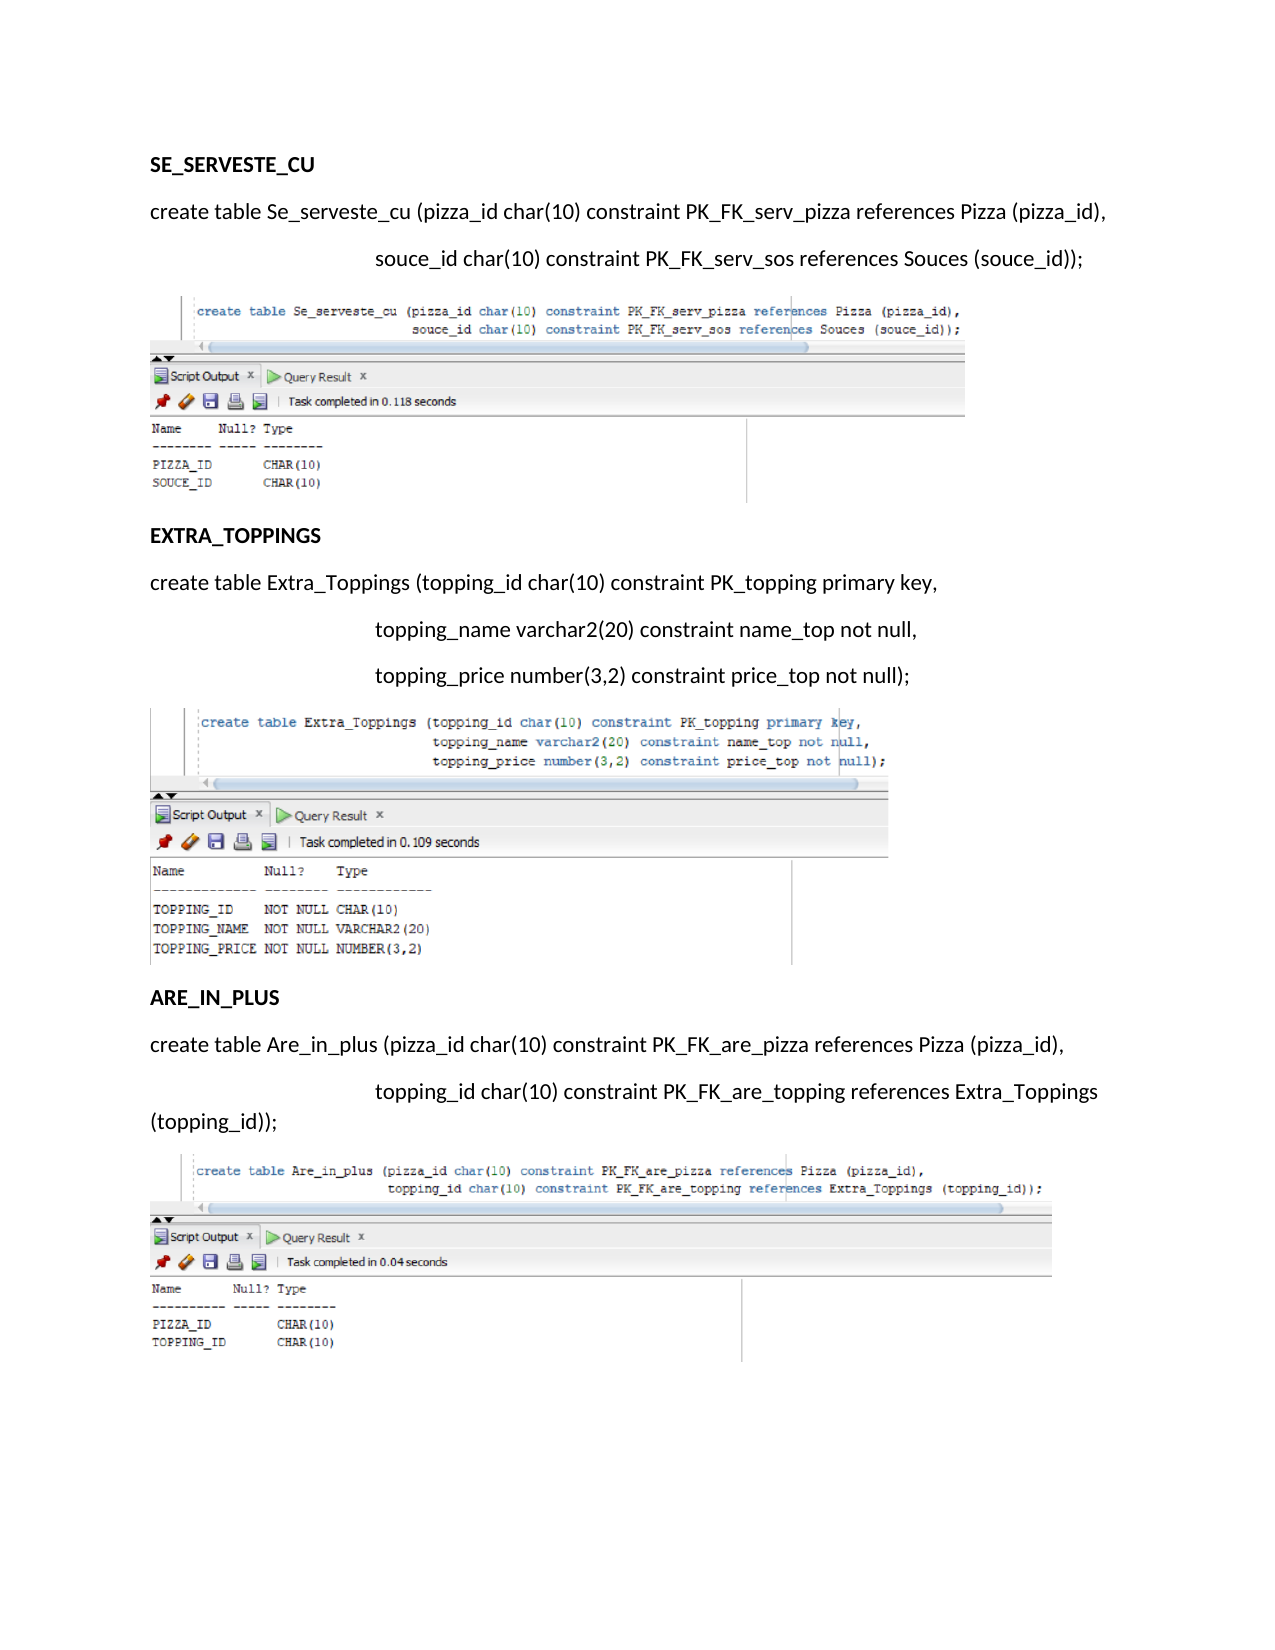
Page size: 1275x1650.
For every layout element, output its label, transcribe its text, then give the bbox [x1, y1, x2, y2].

text create table Are_in_plus (pizza_id char(10) constraint PK_FK_are_pizza references Pizza (pizza_id), [150, 1030, 1125, 1058]
text SE_SERVESTE_CU [150, 150, 1125, 178]
picture [150, 290, 965, 503]
text create table Extra_Toppings (topping_id char(10) constraint PK_topping primary key, [150, 568, 1125, 596]
text EXTRA_TOPPINGS [150, 521, 1125, 549]
picture [150, 708, 889, 965]
text ARE_IN_PLUS [150, 983, 1125, 1011]
text topping_id char(10) constraint PK_FK_are_topping references Extra_Toppings (topping_id)); [150, 1077, 1125, 1135]
text topping_name varchar2(20) constraint name_top not null, [150, 615, 1125, 643]
text topping_price number(3,2) constraint price_top not null); [150, 662, 1125, 690]
text create table Se_serveste_cu (pizza_id char(10) constraint PK_FK_serv_pizza references Pizza (pizza_id), [150, 197, 1125, 225]
text souce_id char(10) constraint PK_FK_serv_sos references Souces (souce_id)); [150, 244, 1125, 272]
picture [150, 1154, 1052, 1362]
